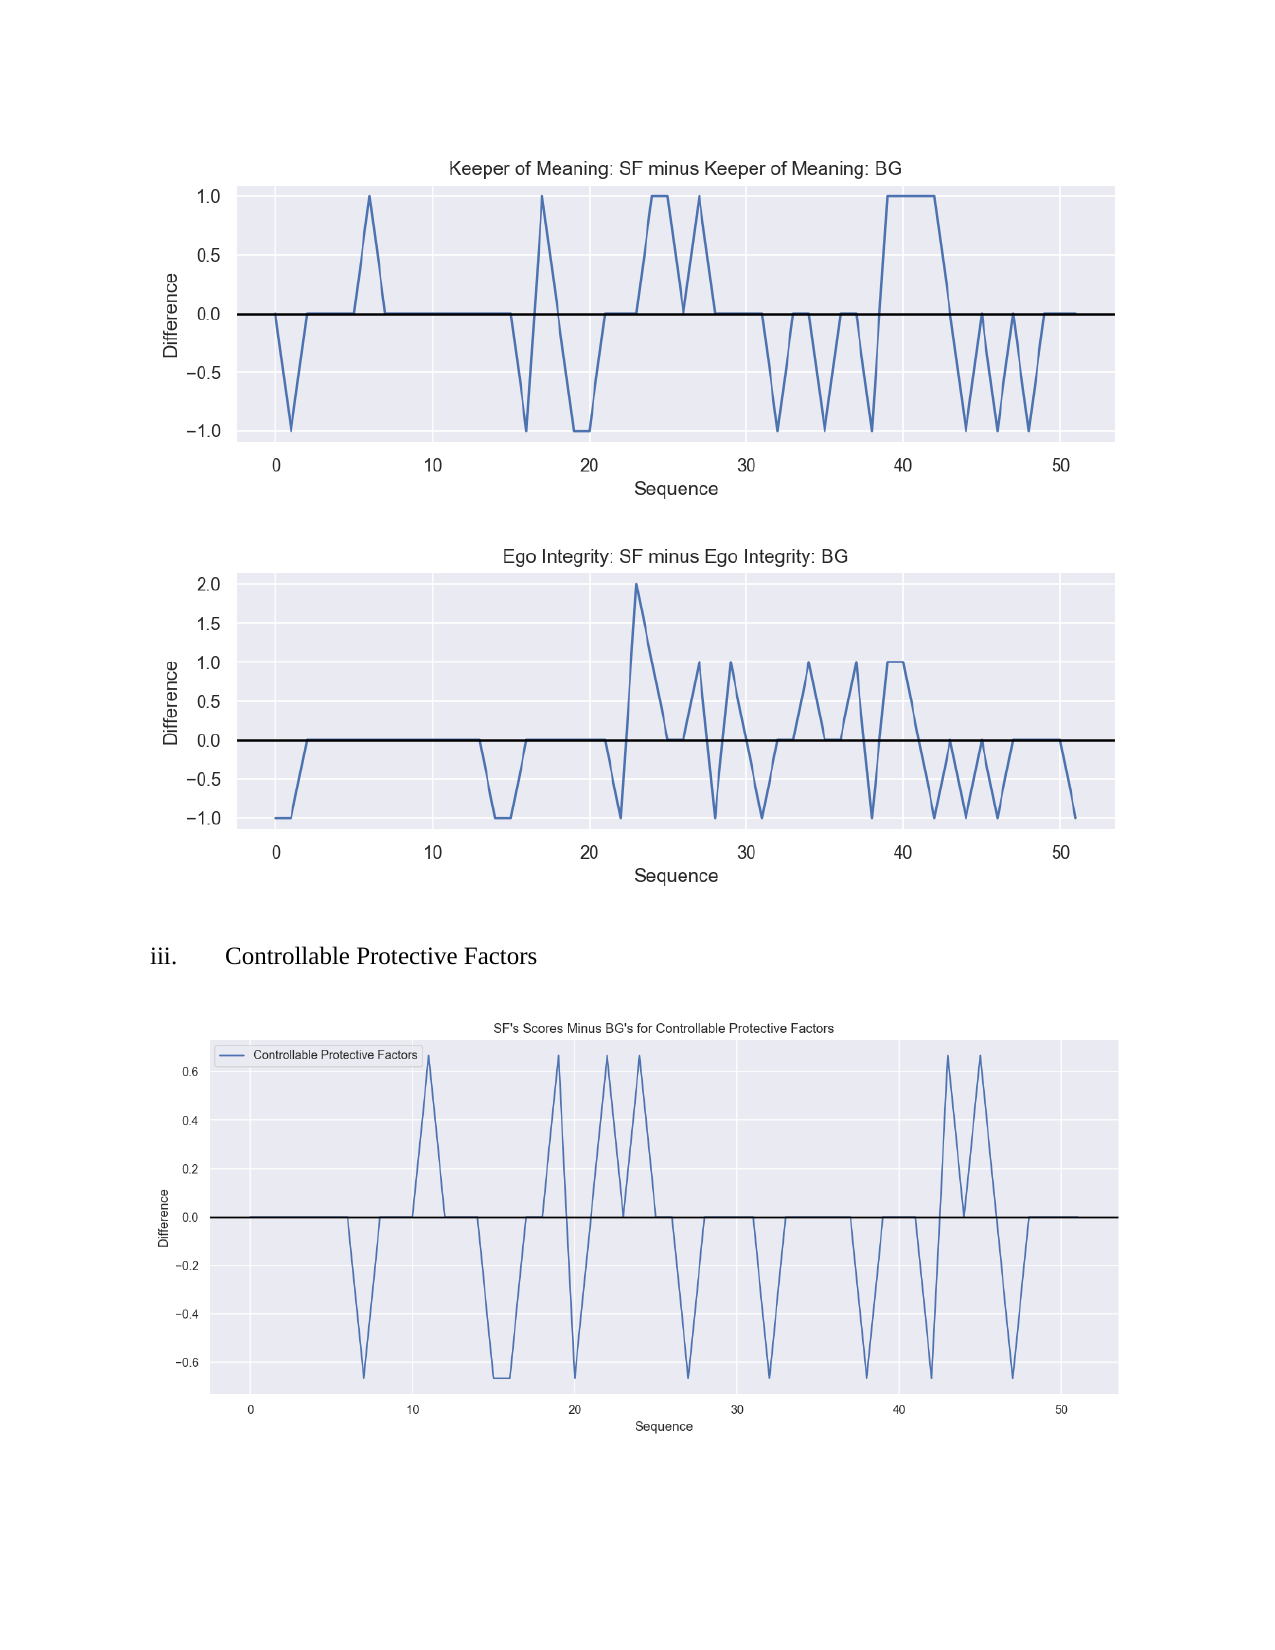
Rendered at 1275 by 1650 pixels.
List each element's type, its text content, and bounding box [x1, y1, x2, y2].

list Controllable Protective Factors [150, 941, 1125, 970]
picture [150, 1015, 1125, 1441]
picture [150, 537, 1125, 897]
picture [150, 150, 1125, 510]
